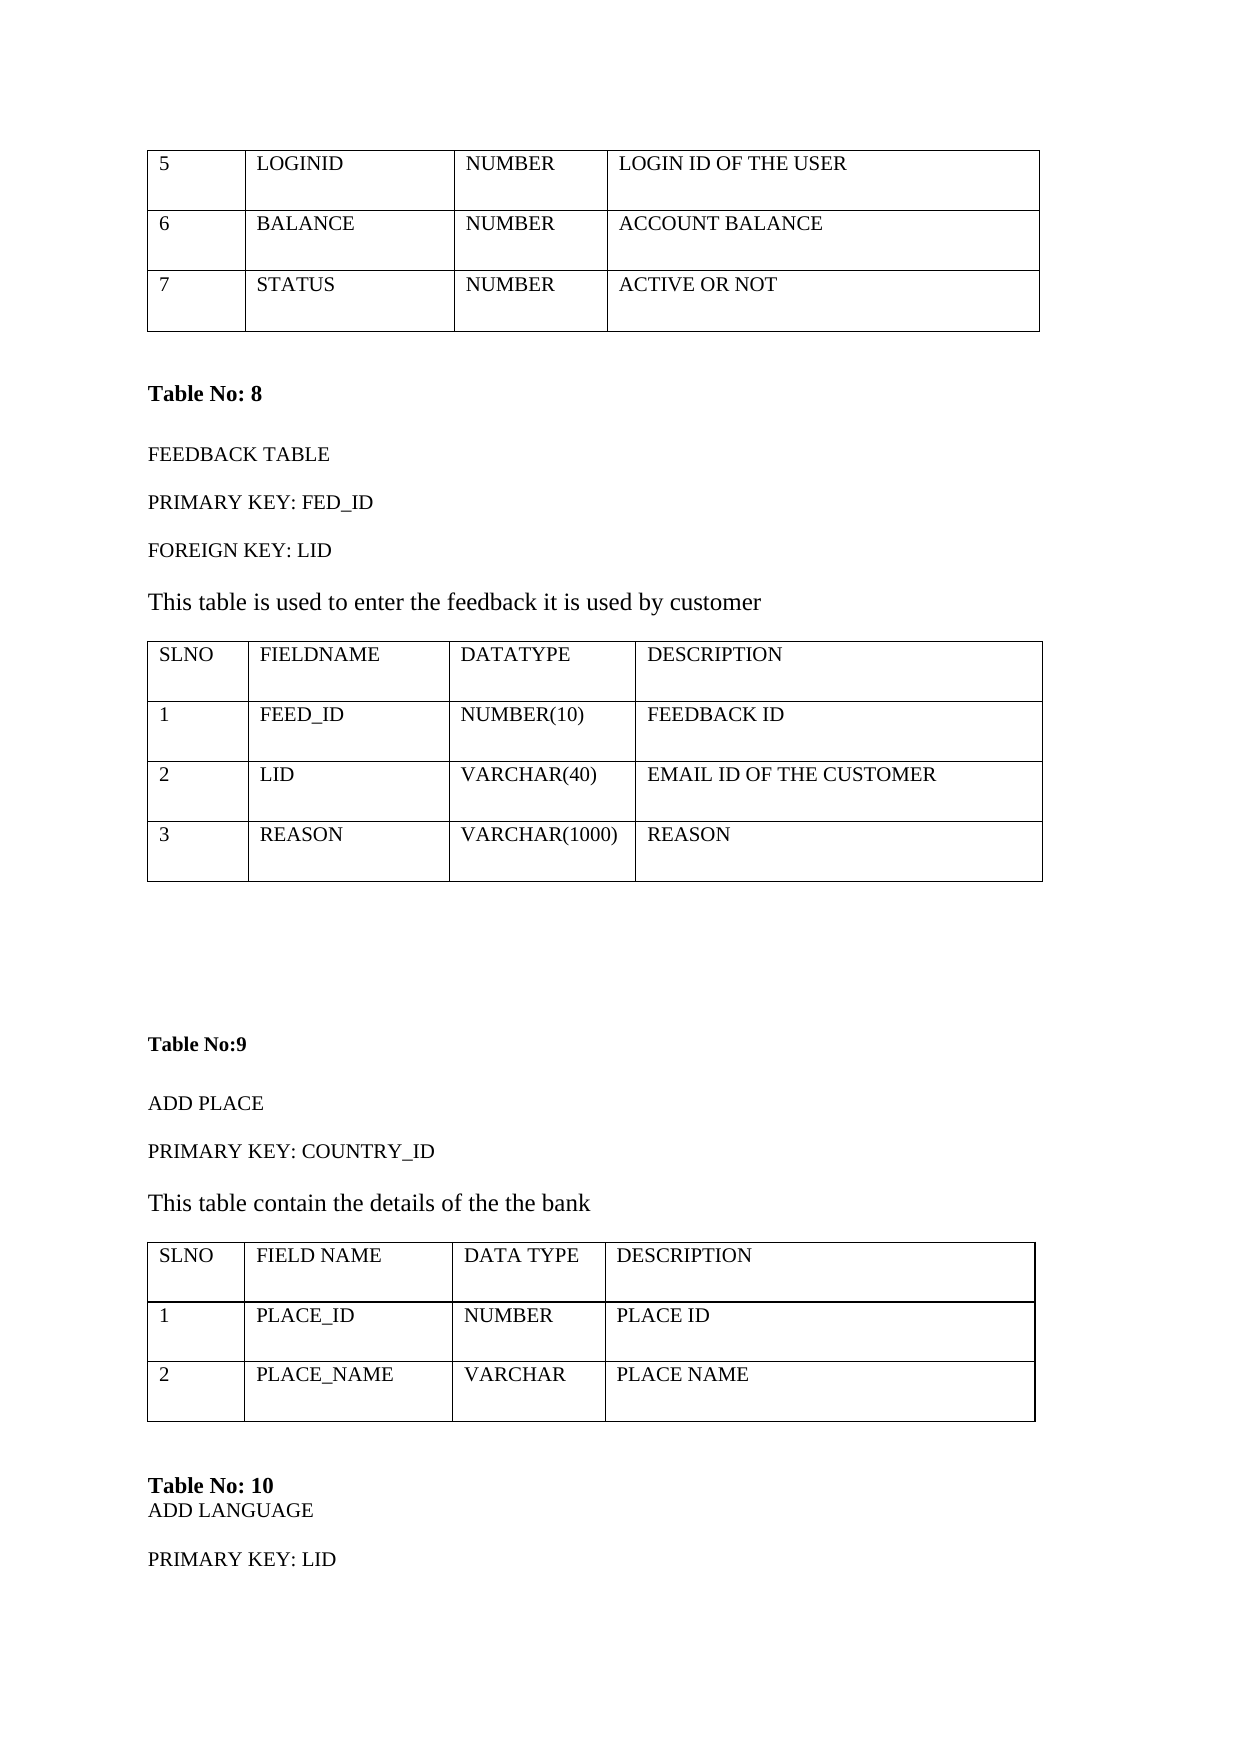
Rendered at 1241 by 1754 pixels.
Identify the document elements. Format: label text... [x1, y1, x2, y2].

table_header DESCRIPTION [636, 642, 1042, 701]
table_cell FEED_ID [249, 702, 449, 761]
table_header DATA TYPE [453, 1243, 605, 1301]
table_cell STATUS [246, 271, 454, 331]
table_cell 6 [148, 211, 245, 270]
text ADD PLACE [148, 1091, 1132, 1115]
text PRIMARY KEY: LID [148, 1547, 1132, 1571]
table_header DATATYPE [450, 642, 635, 701]
table_header FIELD NAME [245, 1243, 452, 1301]
table_cell NUMBER [455, 211, 607, 270]
table_header FIELDNAME [249, 642, 449, 701]
text Table No: 10 [148, 1472, 1132, 1498]
table_header SLNO [148, 1243, 244, 1301]
table_cell NUMBER [453, 1303, 605, 1361]
table_cell NUMBER [455, 271, 607, 331]
table_cell LOGIN ID OF THE USER [608, 151, 1039, 210]
table_cell NUMBER [455, 151, 607, 210]
table_cell 2 [148, 1362, 244, 1421]
text PRIMARY KEY: FED_ID [148, 490, 1132, 514]
table_cell 1 [148, 1303, 244, 1361]
text This table is used to enter the feedback it is used by customer [148, 587, 1132, 616]
text FOREIGN KEY: LID [148, 538, 1132, 562]
table_cell VARCHAR [453, 1362, 605, 1421]
table_header DESCRIPTION [606, 1243, 1034, 1301]
table_cell EMAIL ID OF THE CUSTOMER [636, 762, 1042, 821]
table_header SLNO [148, 642, 248, 701]
text ADD LANGUAGE [148, 1498, 1132, 1522]
text This table contain the details of the the bank [148, 1188, 1132, 1217]
table_cell 7 [148, 271, 245, 331]
table_cell FEEDBACK ID [636, 702, 1042, 761]
table_cell PLACE ID [606, 1303, 1034, 1361]
table_cell 3 [148, 822, 248, 881]
table_cell REASON [249, 822, 449, 881]
text Table No:9 [148, 1032, 1132, 1056]
table_cell 2 [148, 762, 248, 821]
table_cell LOGINID [246, 151, 454, 210]
table_cell ACCOUNT BALANCE [608, 211, 1039, 270]
table_cell VARCHAR(1000) [450, 822, 635, 881]
table_cell ACTIVE OR NOT [608, 271, 1039, 331]
table_cell VARCHAR(40) [450, 762, 635, 821]
table_cell PLACE NAME [606, 1362, 1034, 1421]
table_cell PLACE_NAME [245, 1362, 452, 1421]
table_cell 1 [148, 702, 248, 761]
table_cell 5 [148, 151, 245, 210]
table_cell REASON [636, 822, 1042, 881]
text FEEDBACK TABLE [148, 442, 1132, 466]
table_cell NUMBER(10) [450, 702, 635, 761]
table_cell LID [249, 762, 449, 821]
table_cell BALANCE [246, 211, 454, 270]
text Table No: 8 [148, 380, 1132, 406]
table_cell PLACE_ID [245, 1303, 452, 1361]
text PRIMARY KEY: COUNTRY_ID [148, 1139, 1132, 1163]
